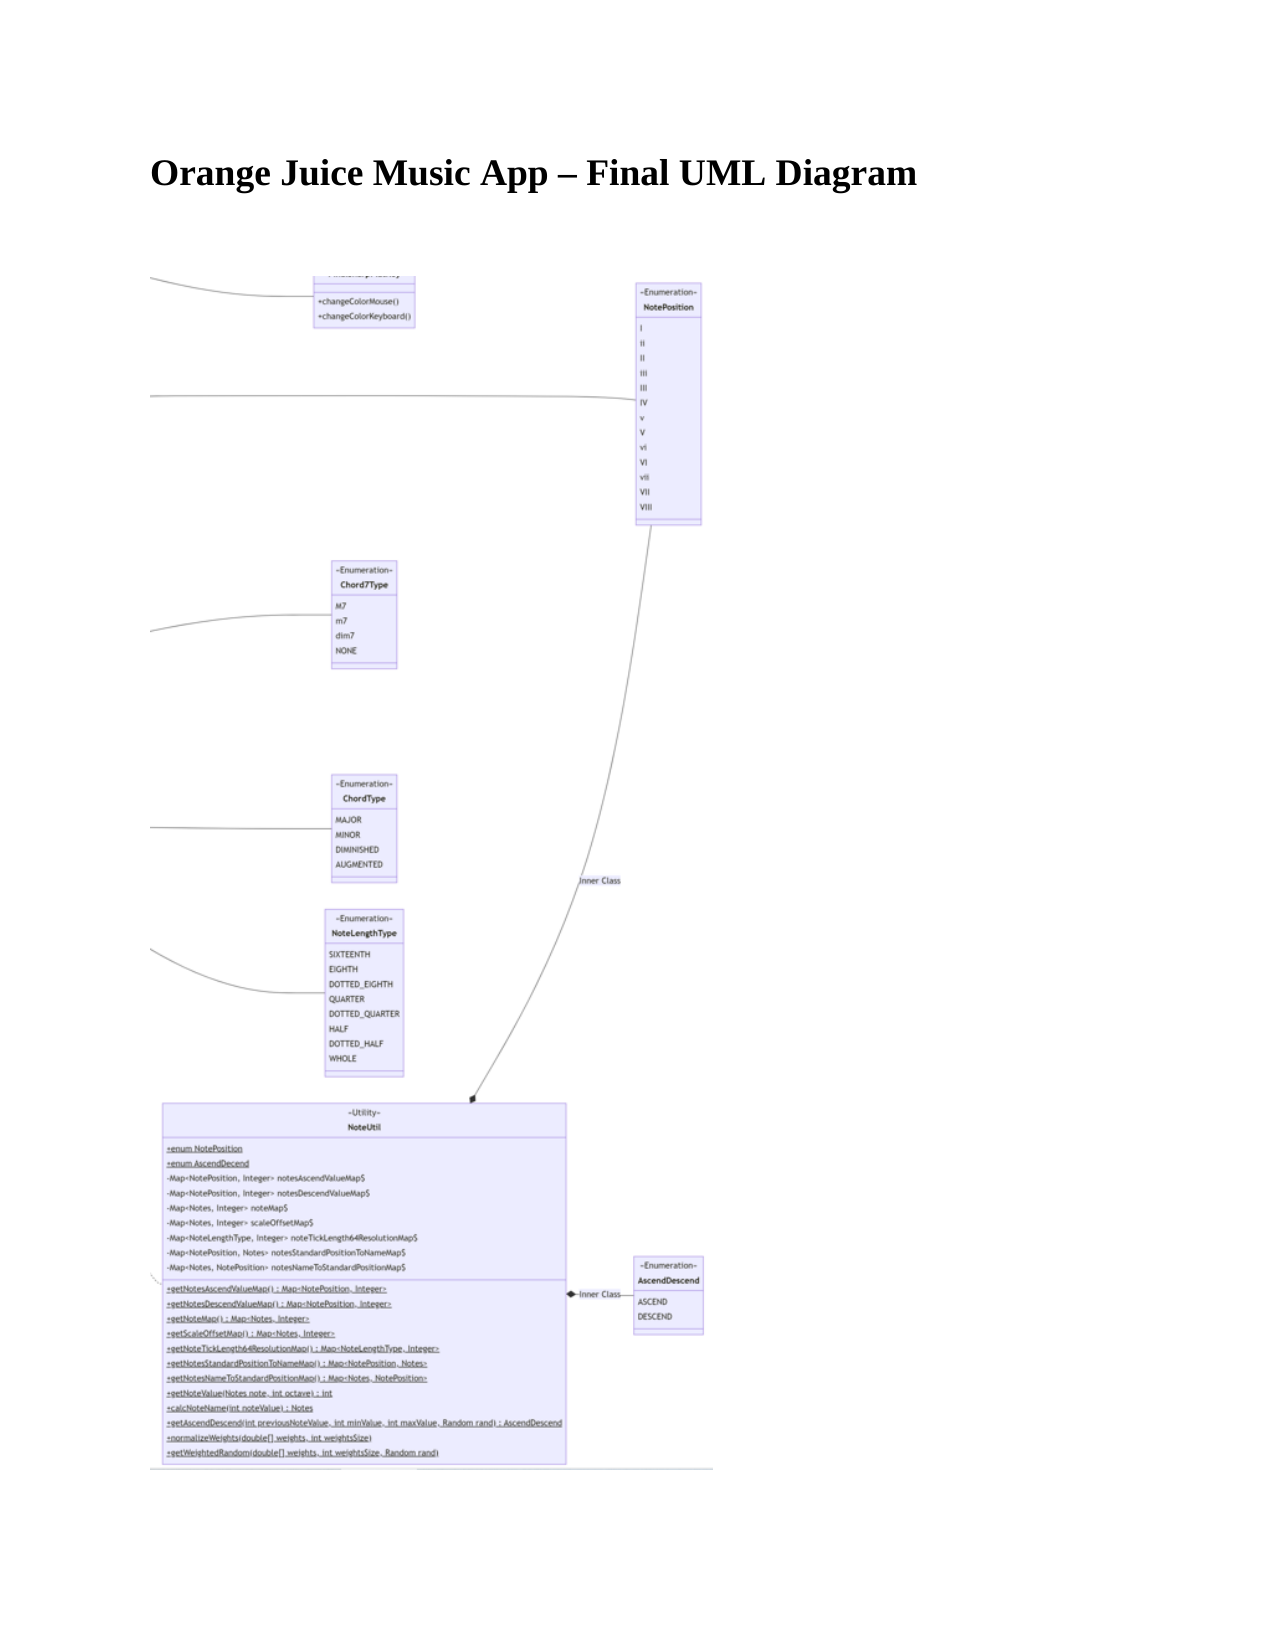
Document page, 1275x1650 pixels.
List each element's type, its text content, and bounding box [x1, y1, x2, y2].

picture [150, 276, 713, 1470]
text Orange Juice Music App – Final UML Diagram [150, 150, 1125, 193]
